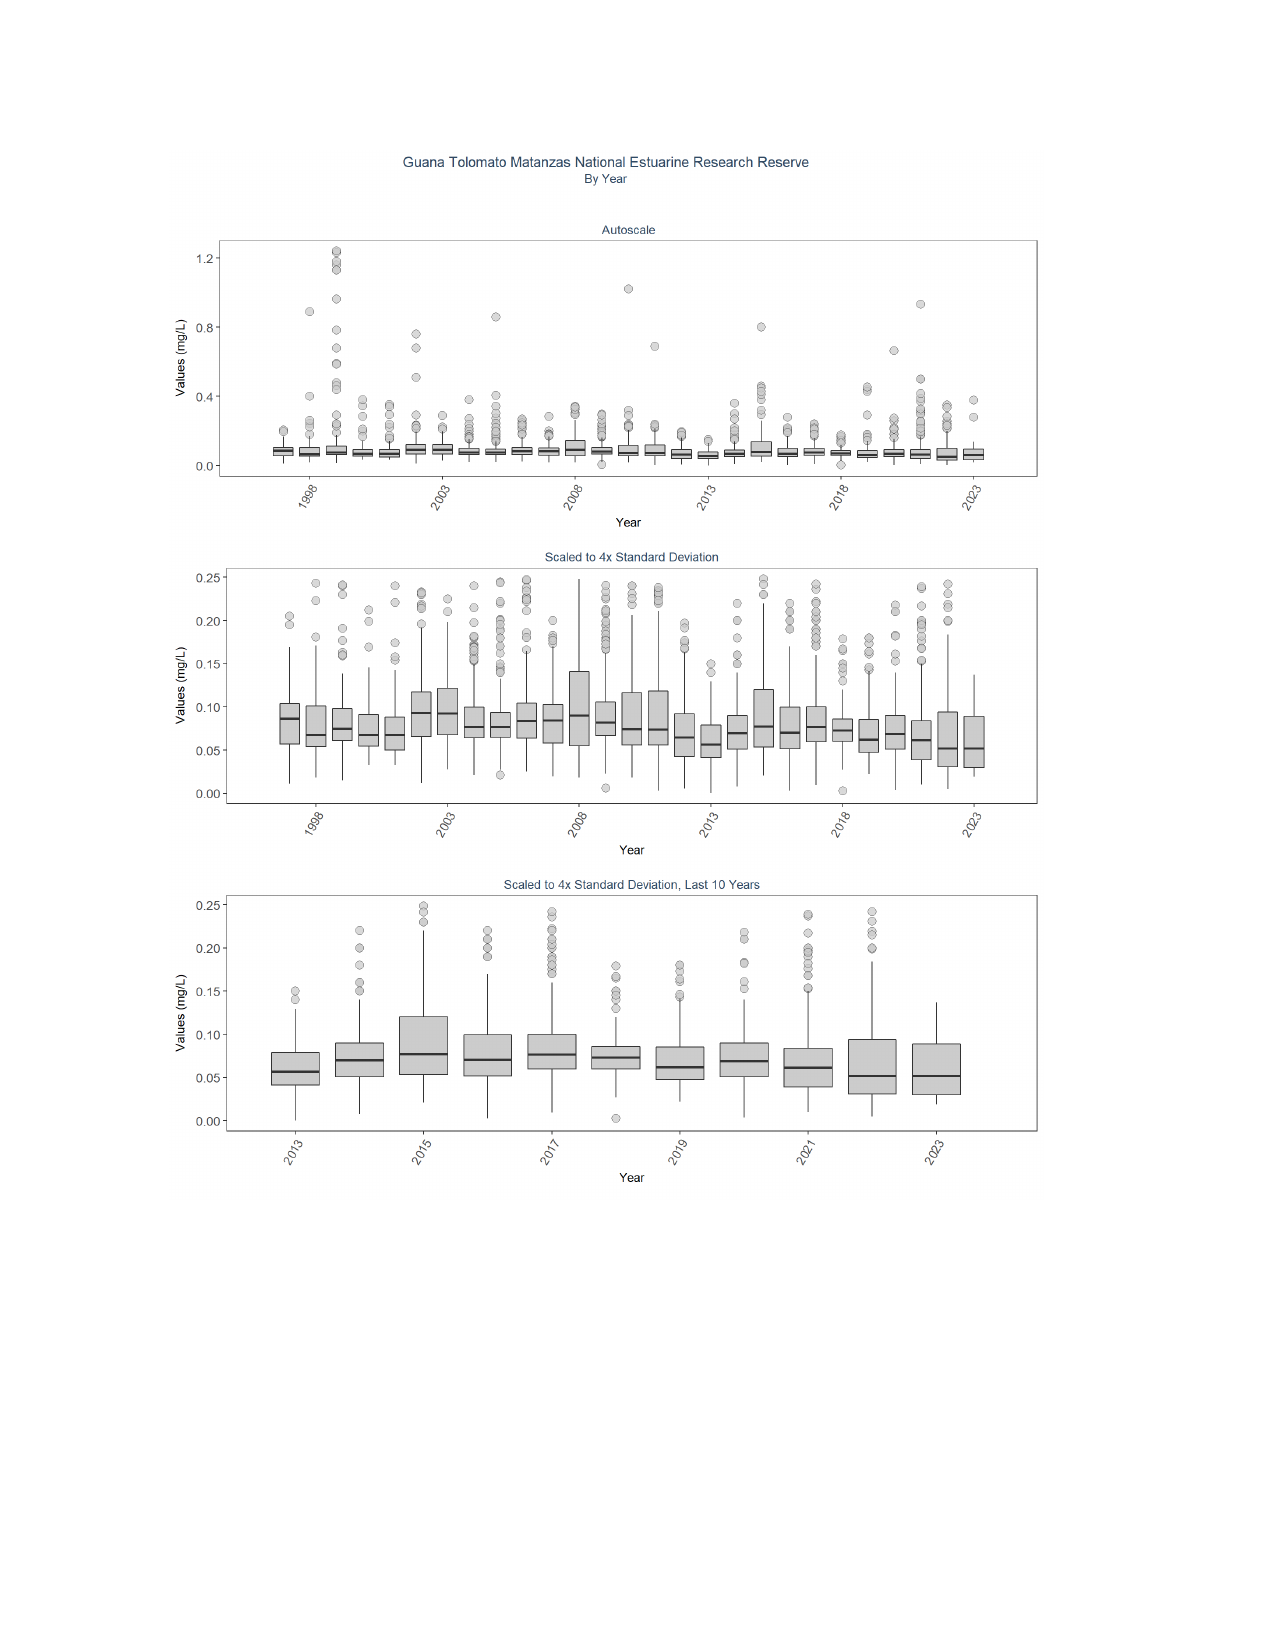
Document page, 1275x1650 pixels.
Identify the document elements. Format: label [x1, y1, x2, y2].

picture [168, 150, 1044, 1200]
